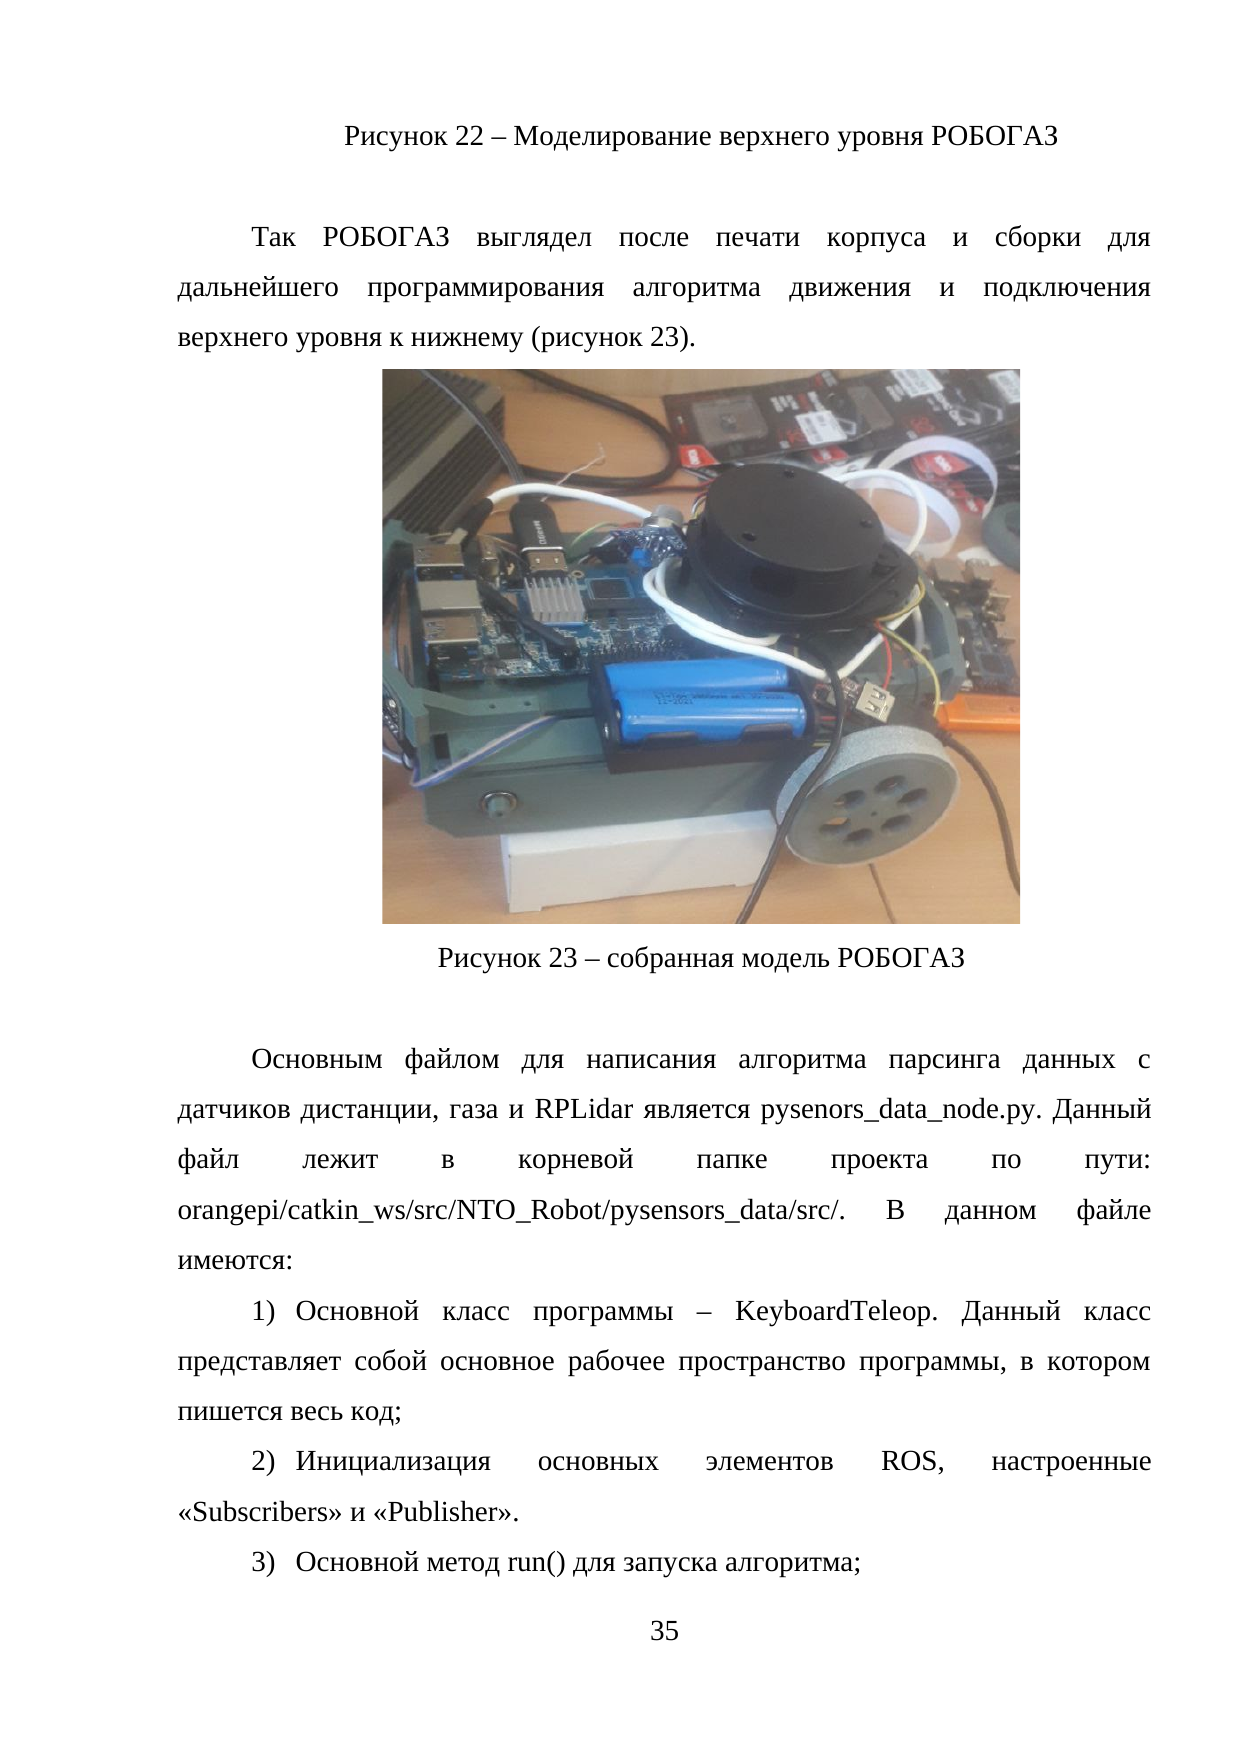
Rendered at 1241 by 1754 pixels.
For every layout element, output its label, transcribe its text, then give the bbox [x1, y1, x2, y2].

text Основным файлом для написания алгоритма парсинга данных с датчиков дистанции, газа и RPLidar является pysenors_data_node.py. Данный файл лежит в корневой папке проекта по пути: orangepi/catkin_ws/src/NTO_Robot/pysensors_data/src/. В данном файле имеются: [177, 1041, 1152, 1276]
list Инициализация основных элементов ROS, настроенные «Subscribers» и «Publisher». [177, 1443, 1152, 1527]
text Рисунок 23 – собранная модель РОБОГАЗ [177, 940, 1152, 974]
list Основной метод run() для запуска алгоритма; [177, 1544, 1152, 1578]
text Рисунок 22 – Моделирование верхнего уровня РОБОГАЗ [177, 118, 1152, 152]
text Так РОБОГАЗ выглядел после печати корпуса и сборки для дальнейшего программирования алгоритма движения и подключения верхнего уровня к нижнему (рисунок 23). [177, 219, 1152, 353]
picture [382, 369, 1021, 924]
list Основной класс программы – KeyboardTeleop. Данный класс представляет собой основное рабочее пространство программы, в котором пишется весь код; [177, 1293, 1152, 1427]
